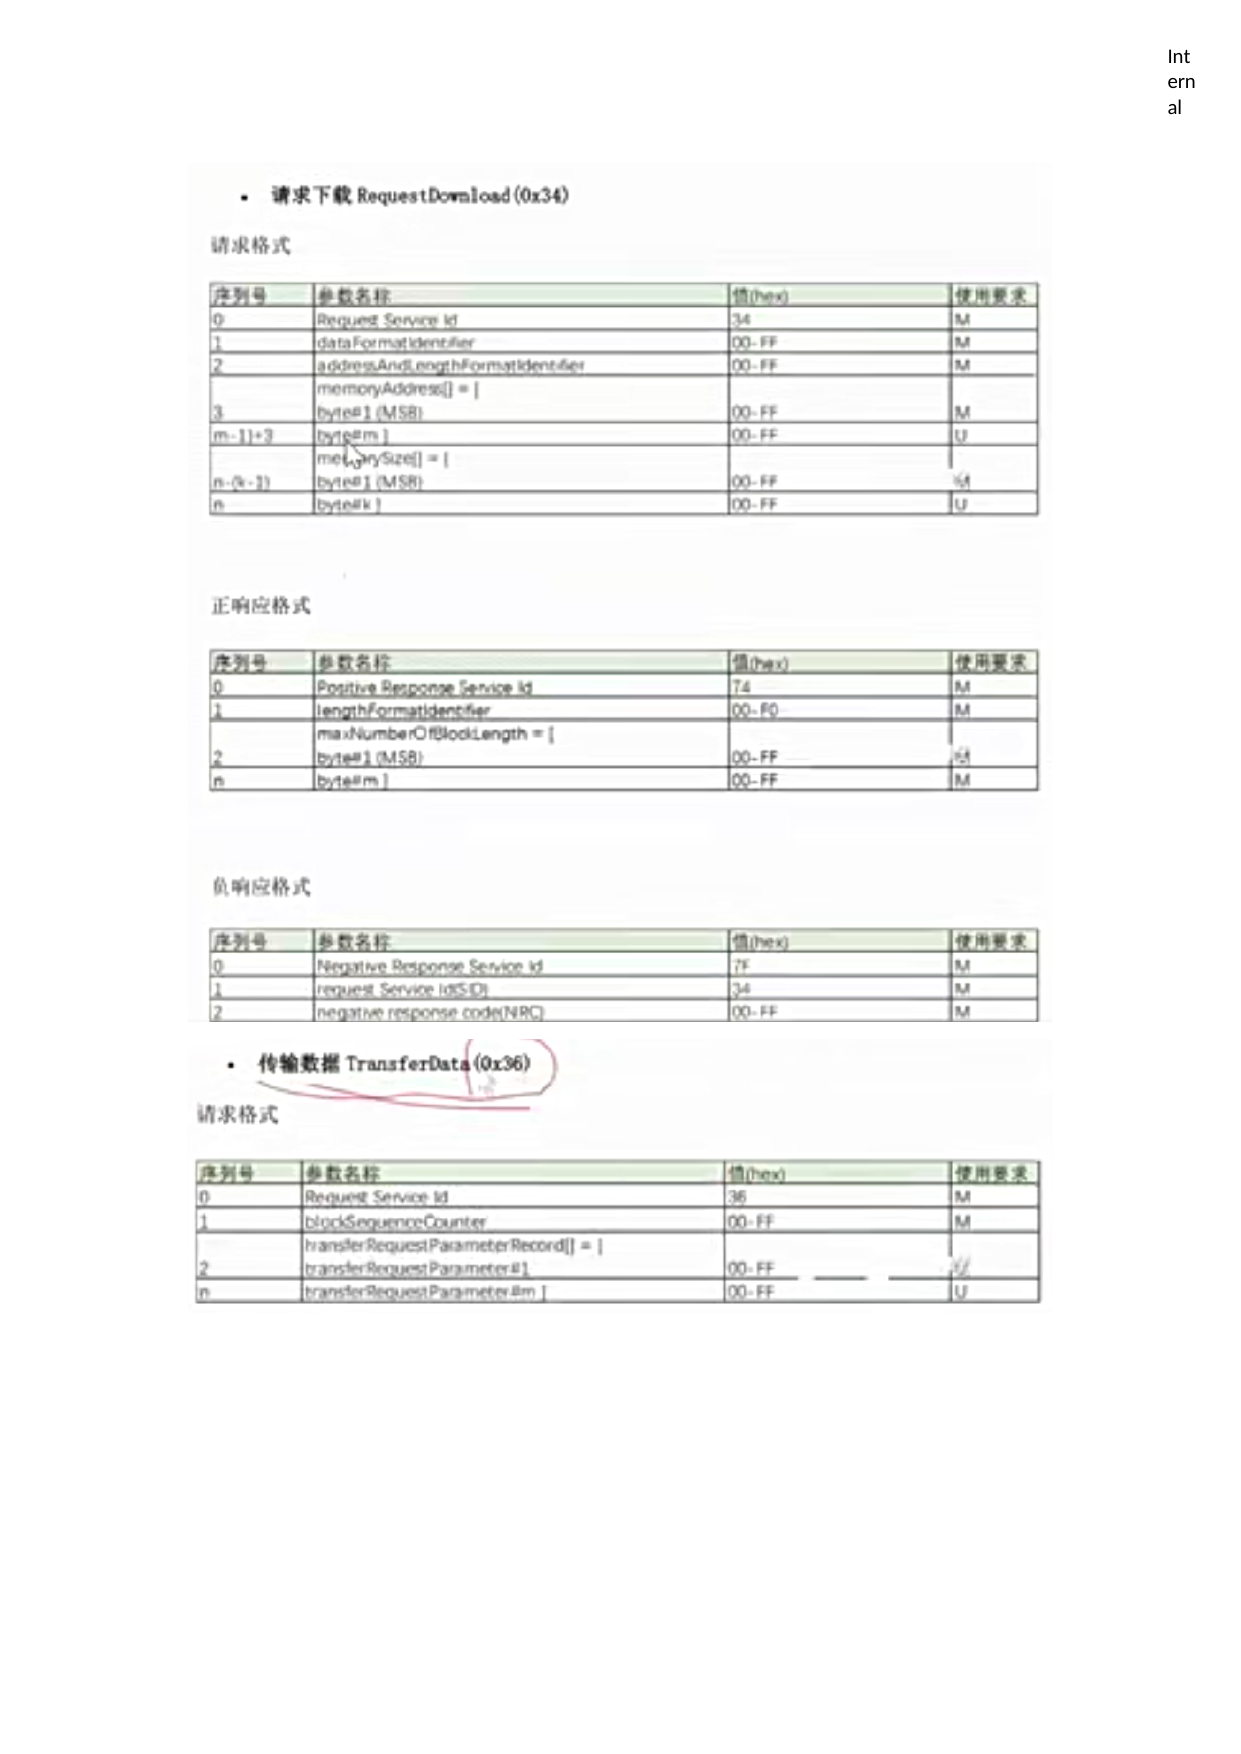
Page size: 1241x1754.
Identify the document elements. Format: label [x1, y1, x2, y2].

picture [187, 1039, 1053, 1313]
picture [187, 162, 1053, 1022]
